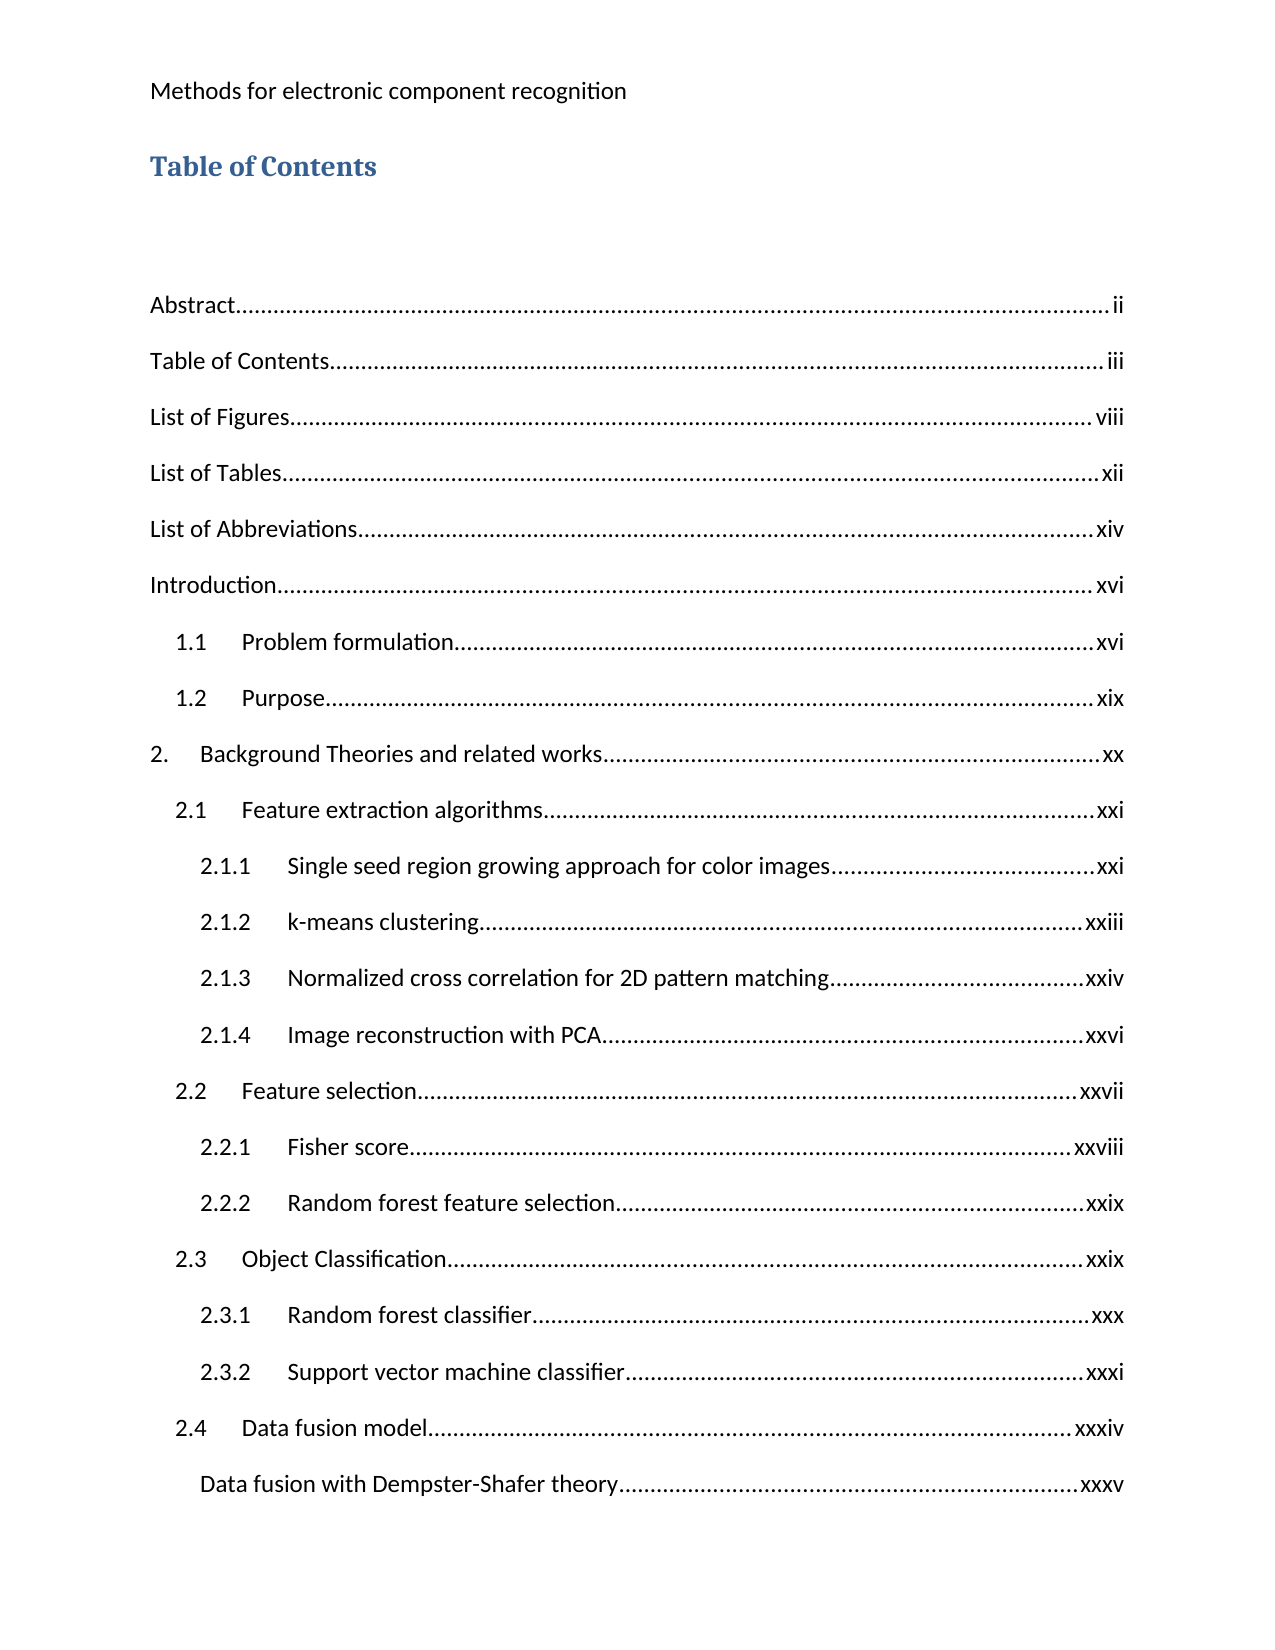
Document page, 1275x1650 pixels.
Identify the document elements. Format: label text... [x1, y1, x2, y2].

subtitle Table of Contents [150, 150, 1125, 183]
